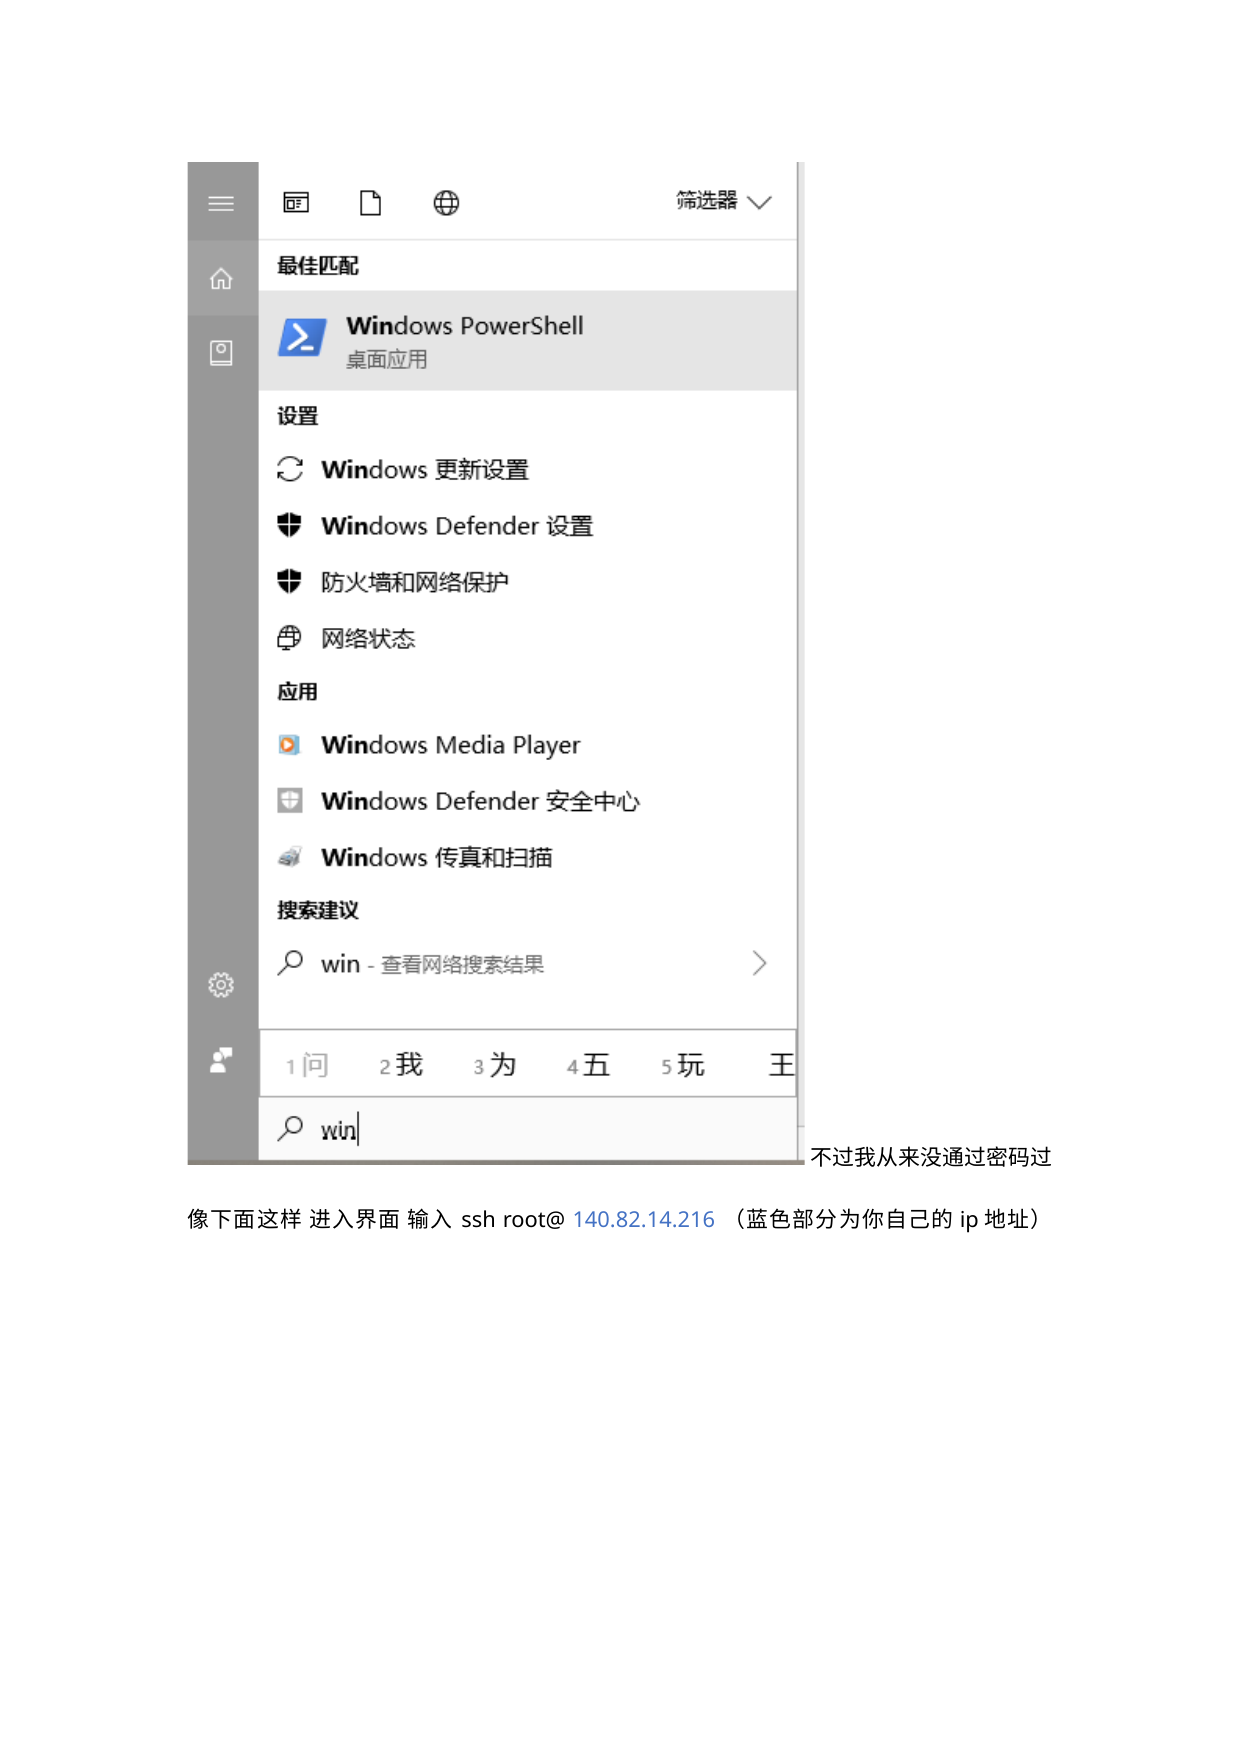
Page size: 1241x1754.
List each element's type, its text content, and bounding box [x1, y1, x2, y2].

picture [187, 162, 805, 1165]
